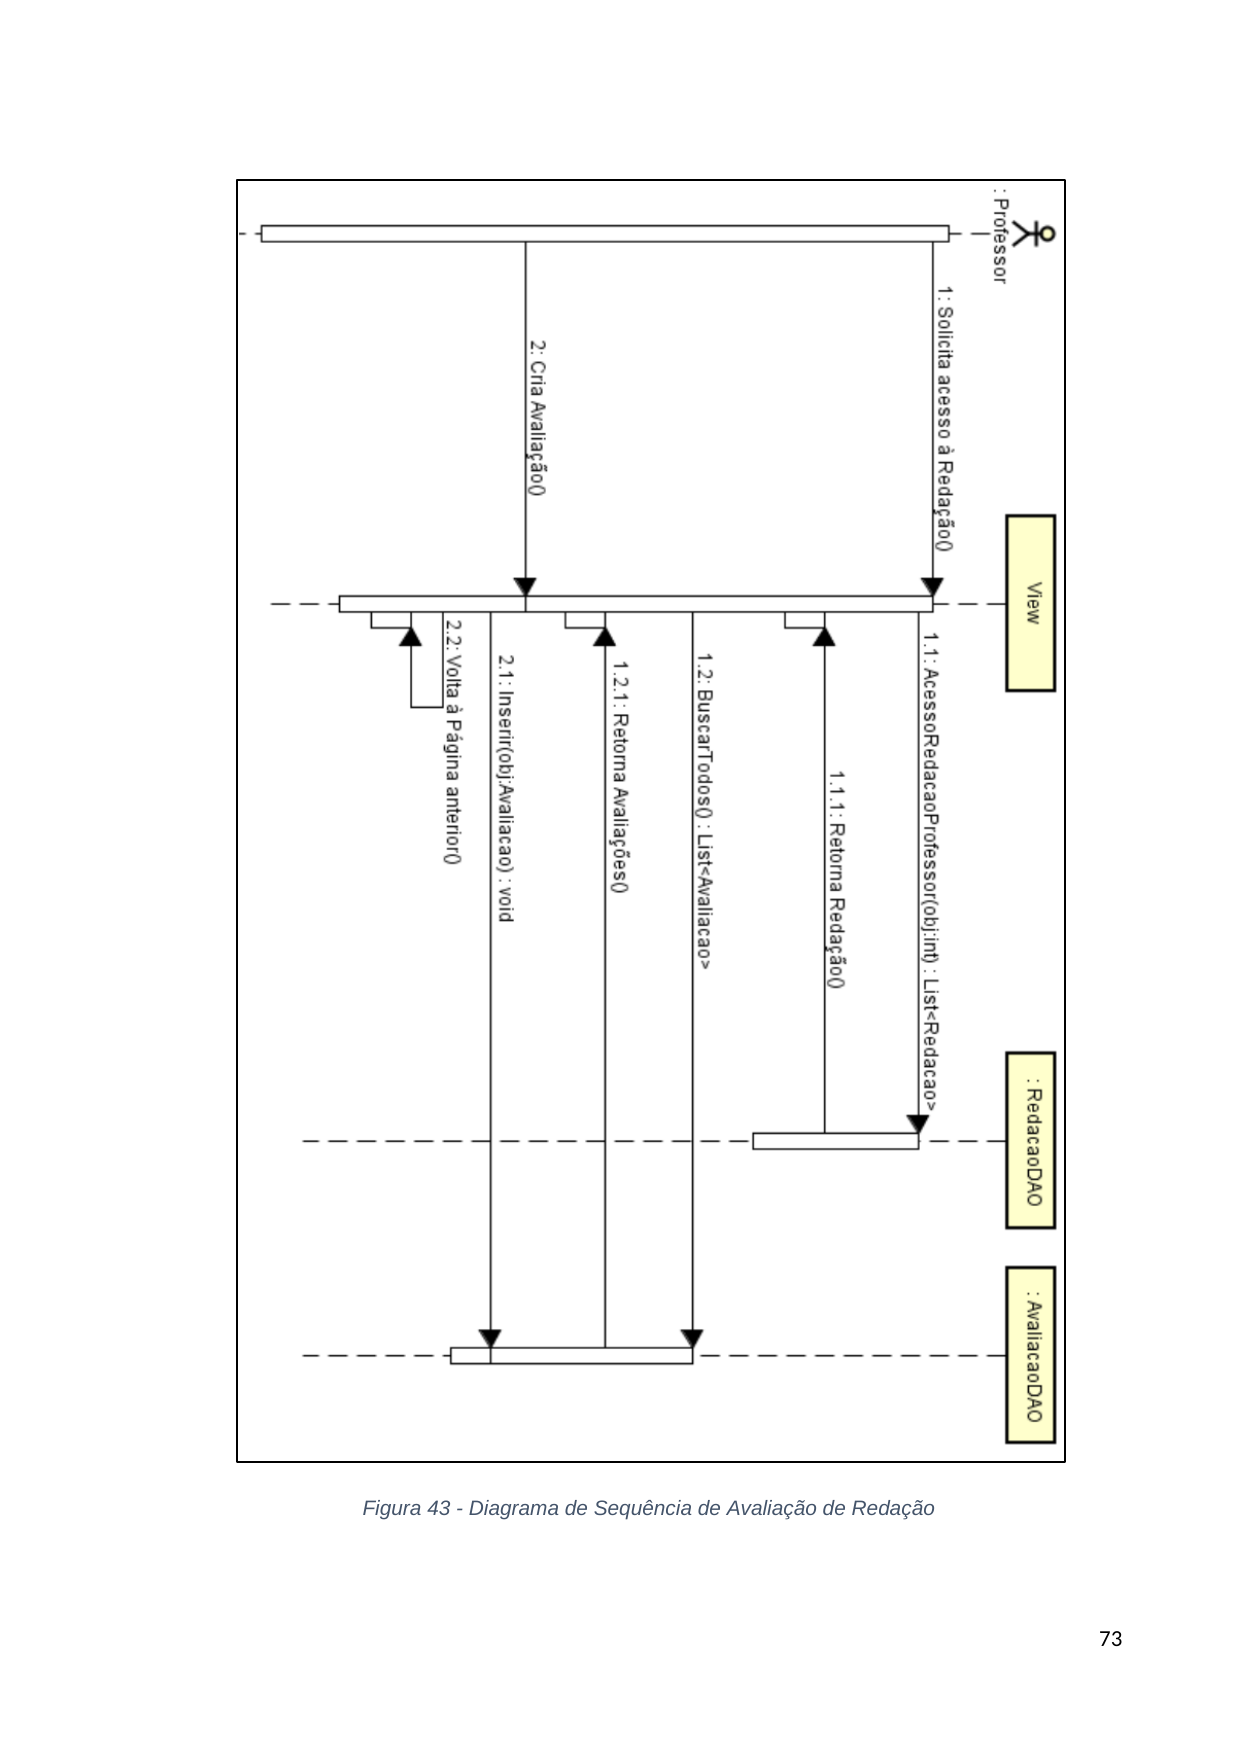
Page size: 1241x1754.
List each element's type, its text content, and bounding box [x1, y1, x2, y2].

text Figura 43 - Diagrama de Sequência de Avaliação de Redação [177, 1496, 1122, 1519]
picture [239, 182, 1064, 1460]
